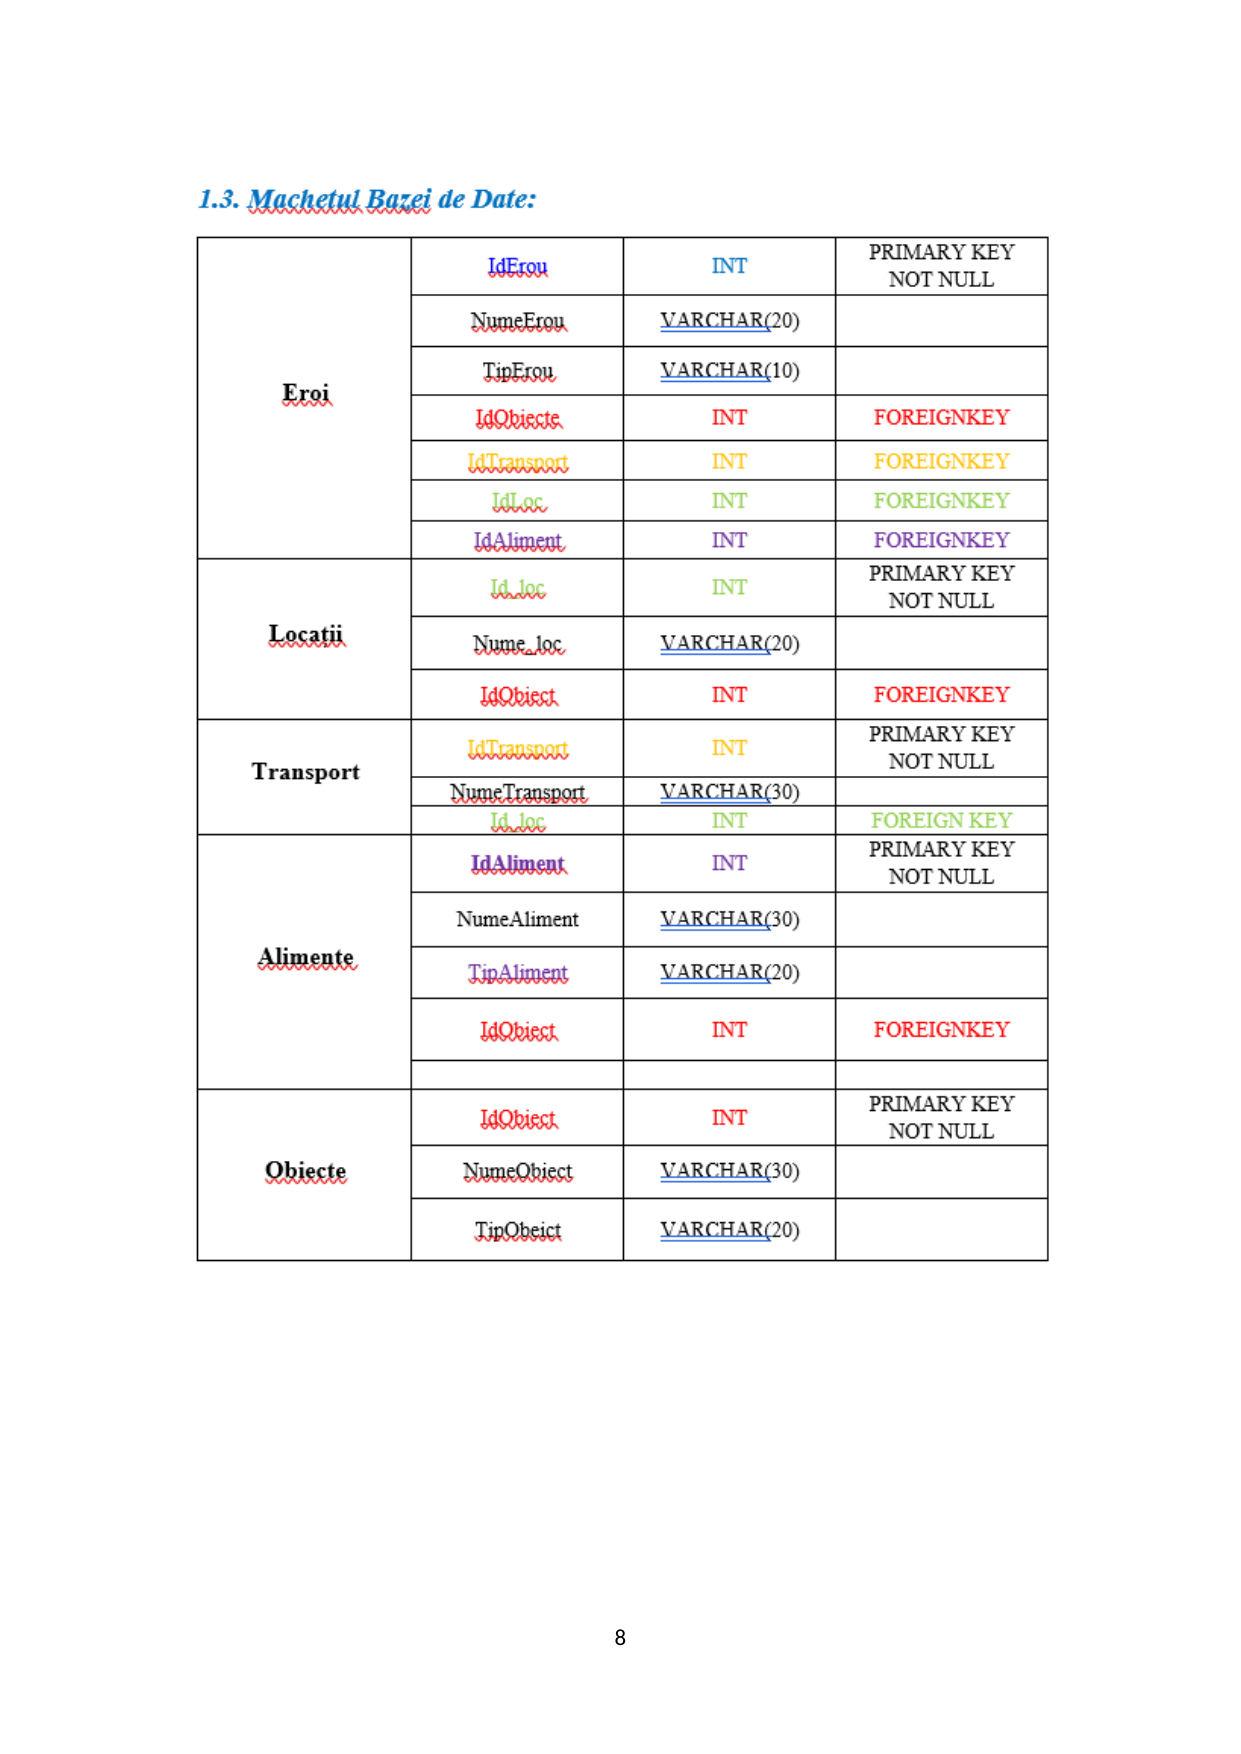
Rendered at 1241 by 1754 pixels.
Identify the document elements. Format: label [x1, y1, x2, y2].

picture [150, 150, 1154, 1354]
